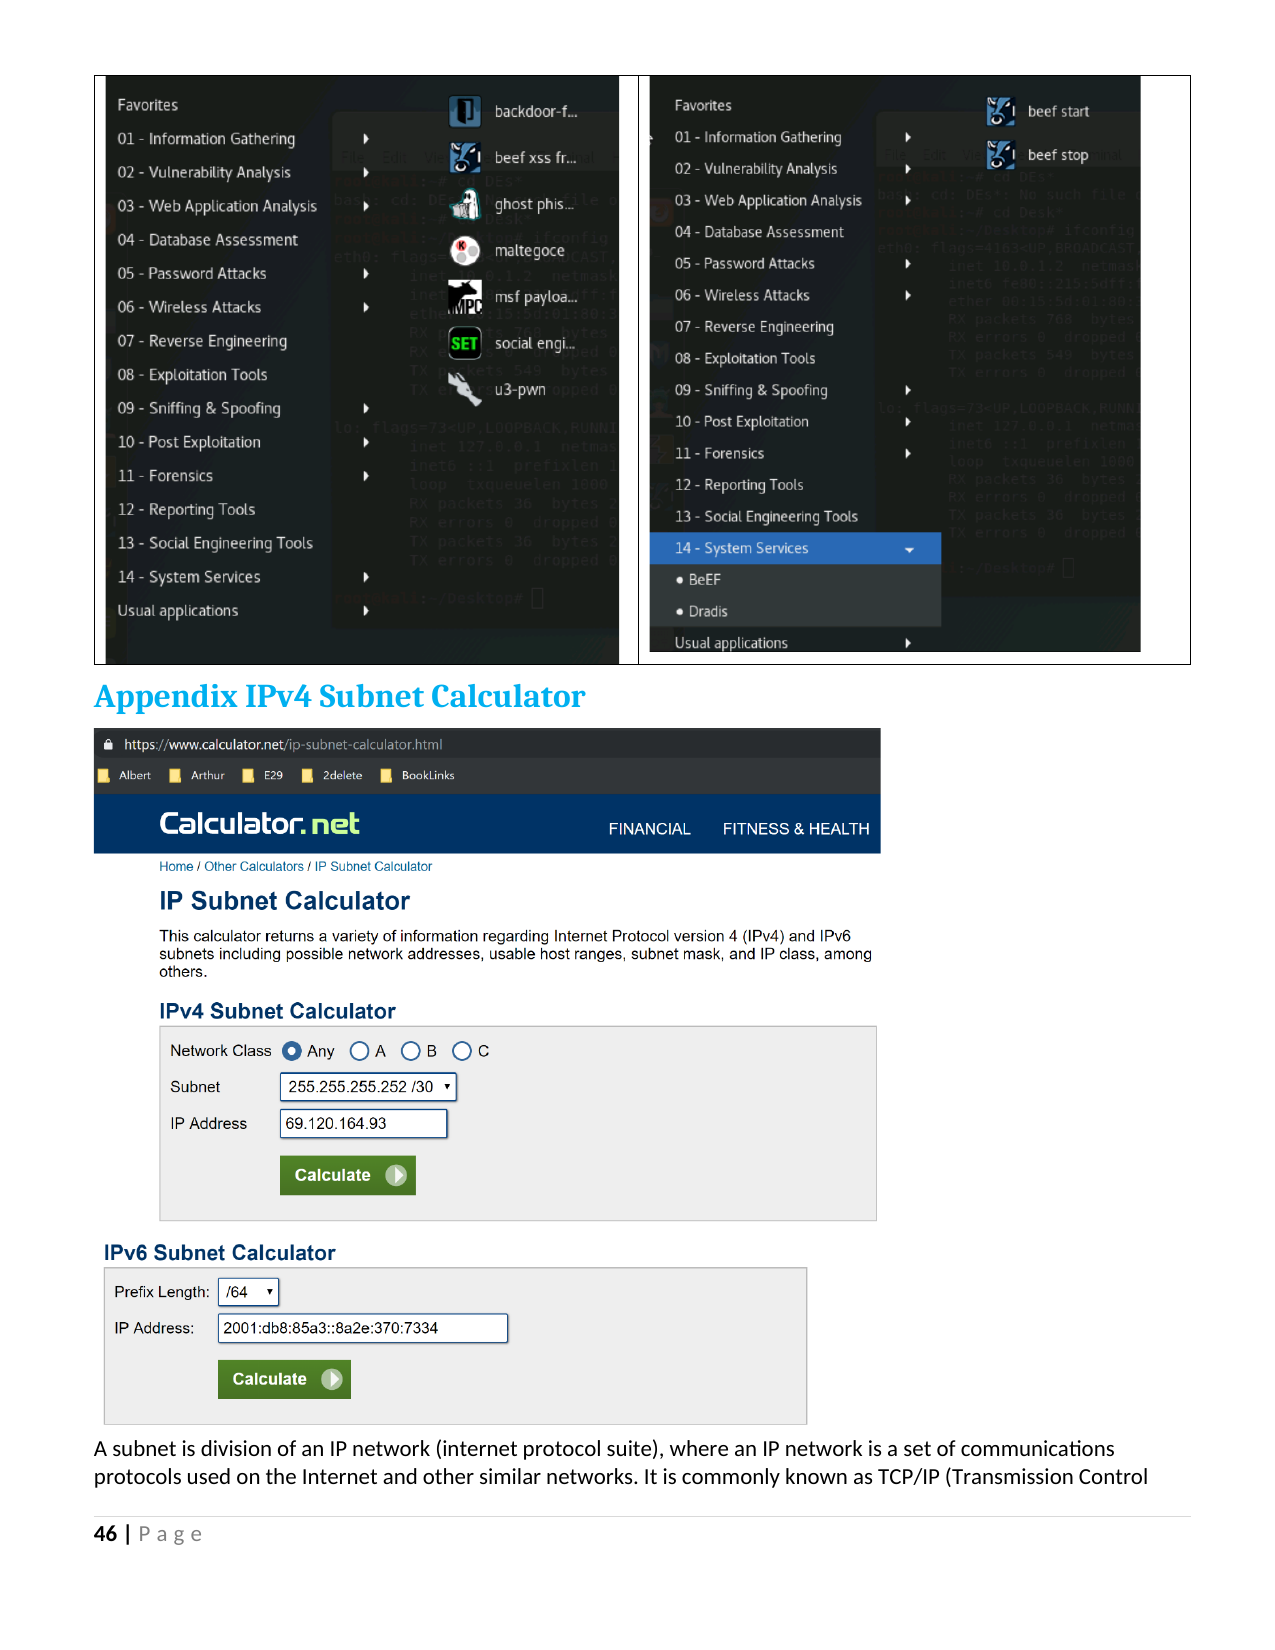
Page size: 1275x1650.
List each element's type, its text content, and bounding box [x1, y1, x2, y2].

picture [93, 728, 881, 1435]
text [94, 1434, 1191, 1490]
subtitle Appendix IPv4 Subnet Calculator [94, 677, 1191, 716]
table_header [620, 76, 638, 664]
table_header [95, 76, 105, 664]
table_header [639, 76, 1190, 664]
